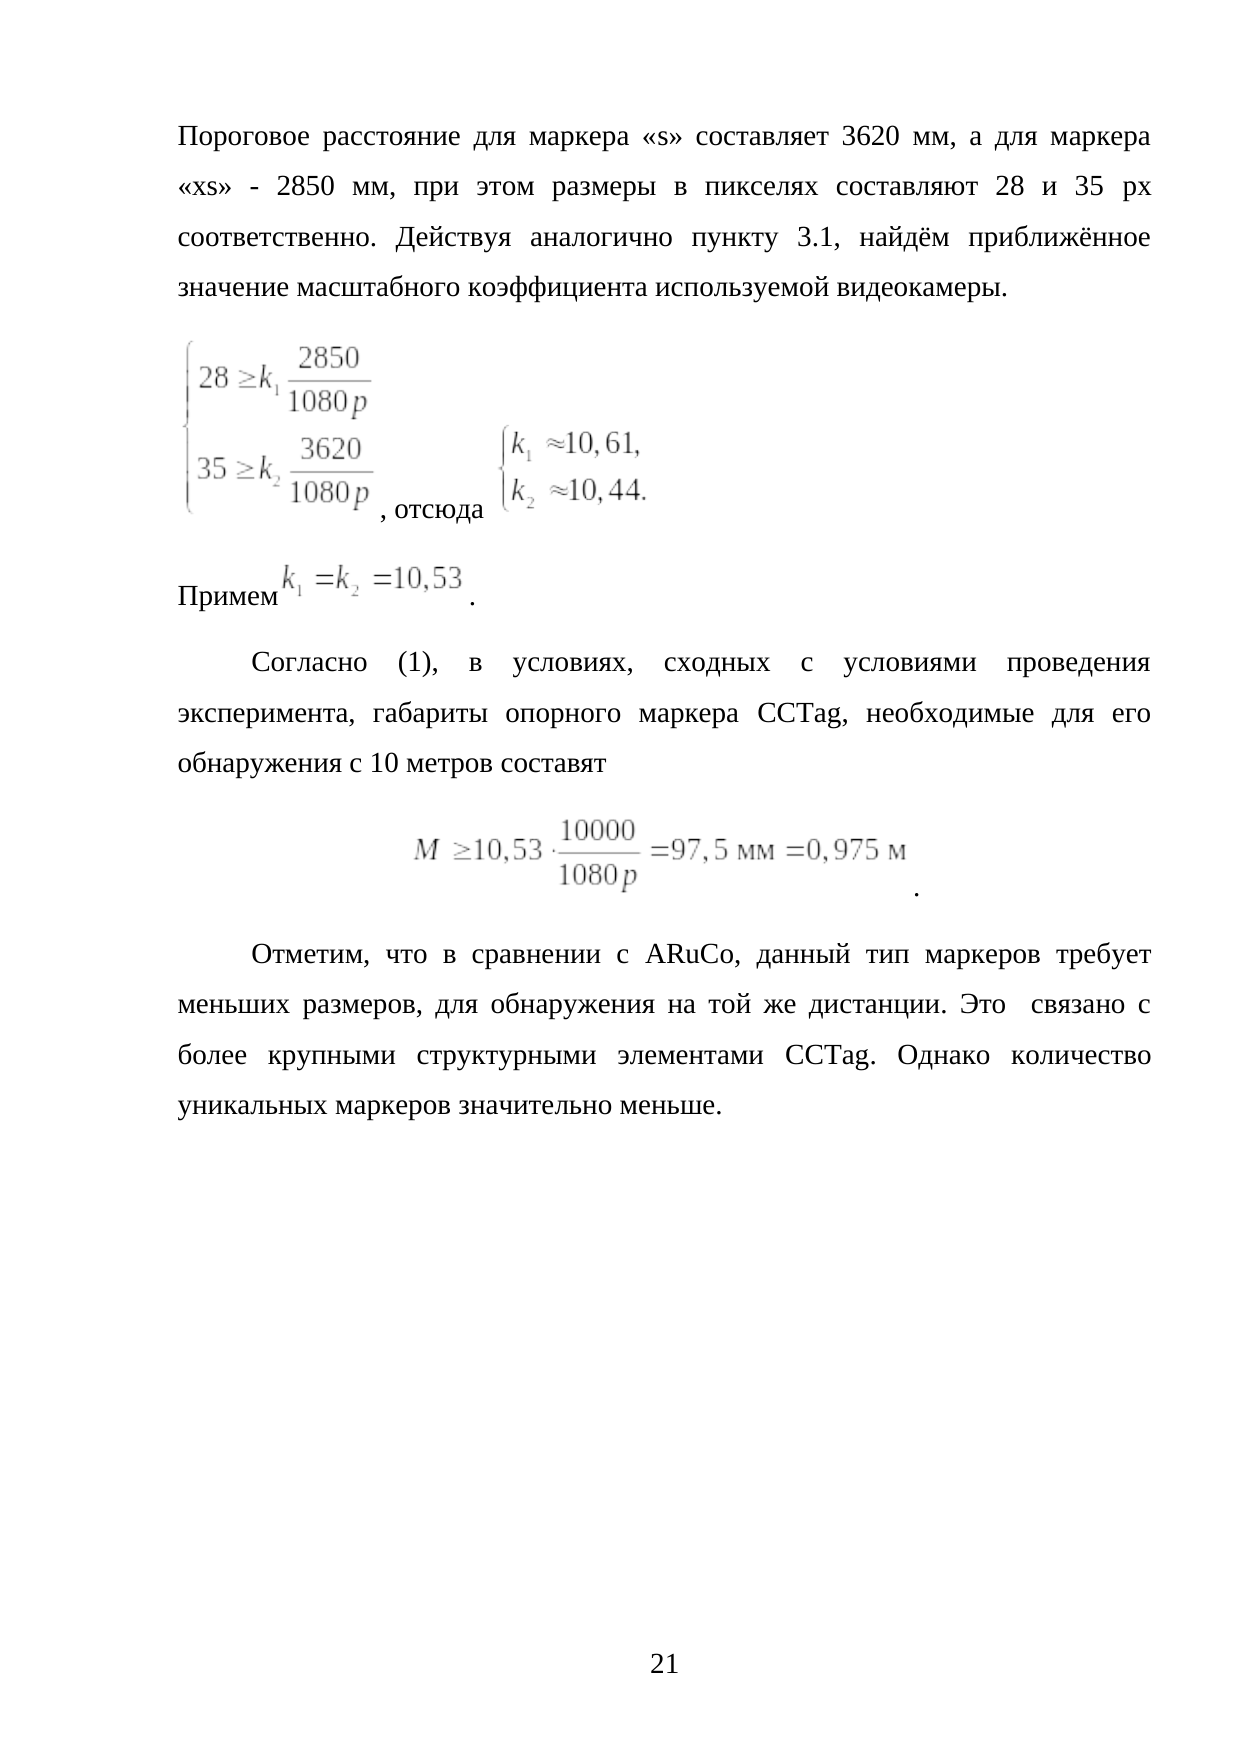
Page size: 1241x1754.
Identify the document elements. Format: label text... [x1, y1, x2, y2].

text Согласно (1), в условиях, сходных с условиями проведения эксперимента, габариты опорного маркера CCTag, необходимые для его обнаружения с 10 метров составят [177, 644, 1152, 779]
text . [177, 812, 1152, 903]
text Отметим, что в сравнении с ARuCo, данный тип маркеров требует меньших размеров, для обнаружения на той же дистанции. Это связано с более крупными структурными элементами CCTag. Однако количество уникальных маркеров значительно меньше. [177, 936, 1152, 1121]
text Пороговое расстояние для маркера «s» составляет 3620 мм, а для маркера «xs» - 2850 мм, при этом размеры в пикселях составляют 28 и 35 px соответственно. Действуя аналогично пункту 3.1, найдём приближённое значение масштабного коэффициента используемой видеокамеры. [177, 118, 1152, 303]
text , отсюда [177, 336, 1152, 524]
text Примем. [177, 558, 1152, 611]
